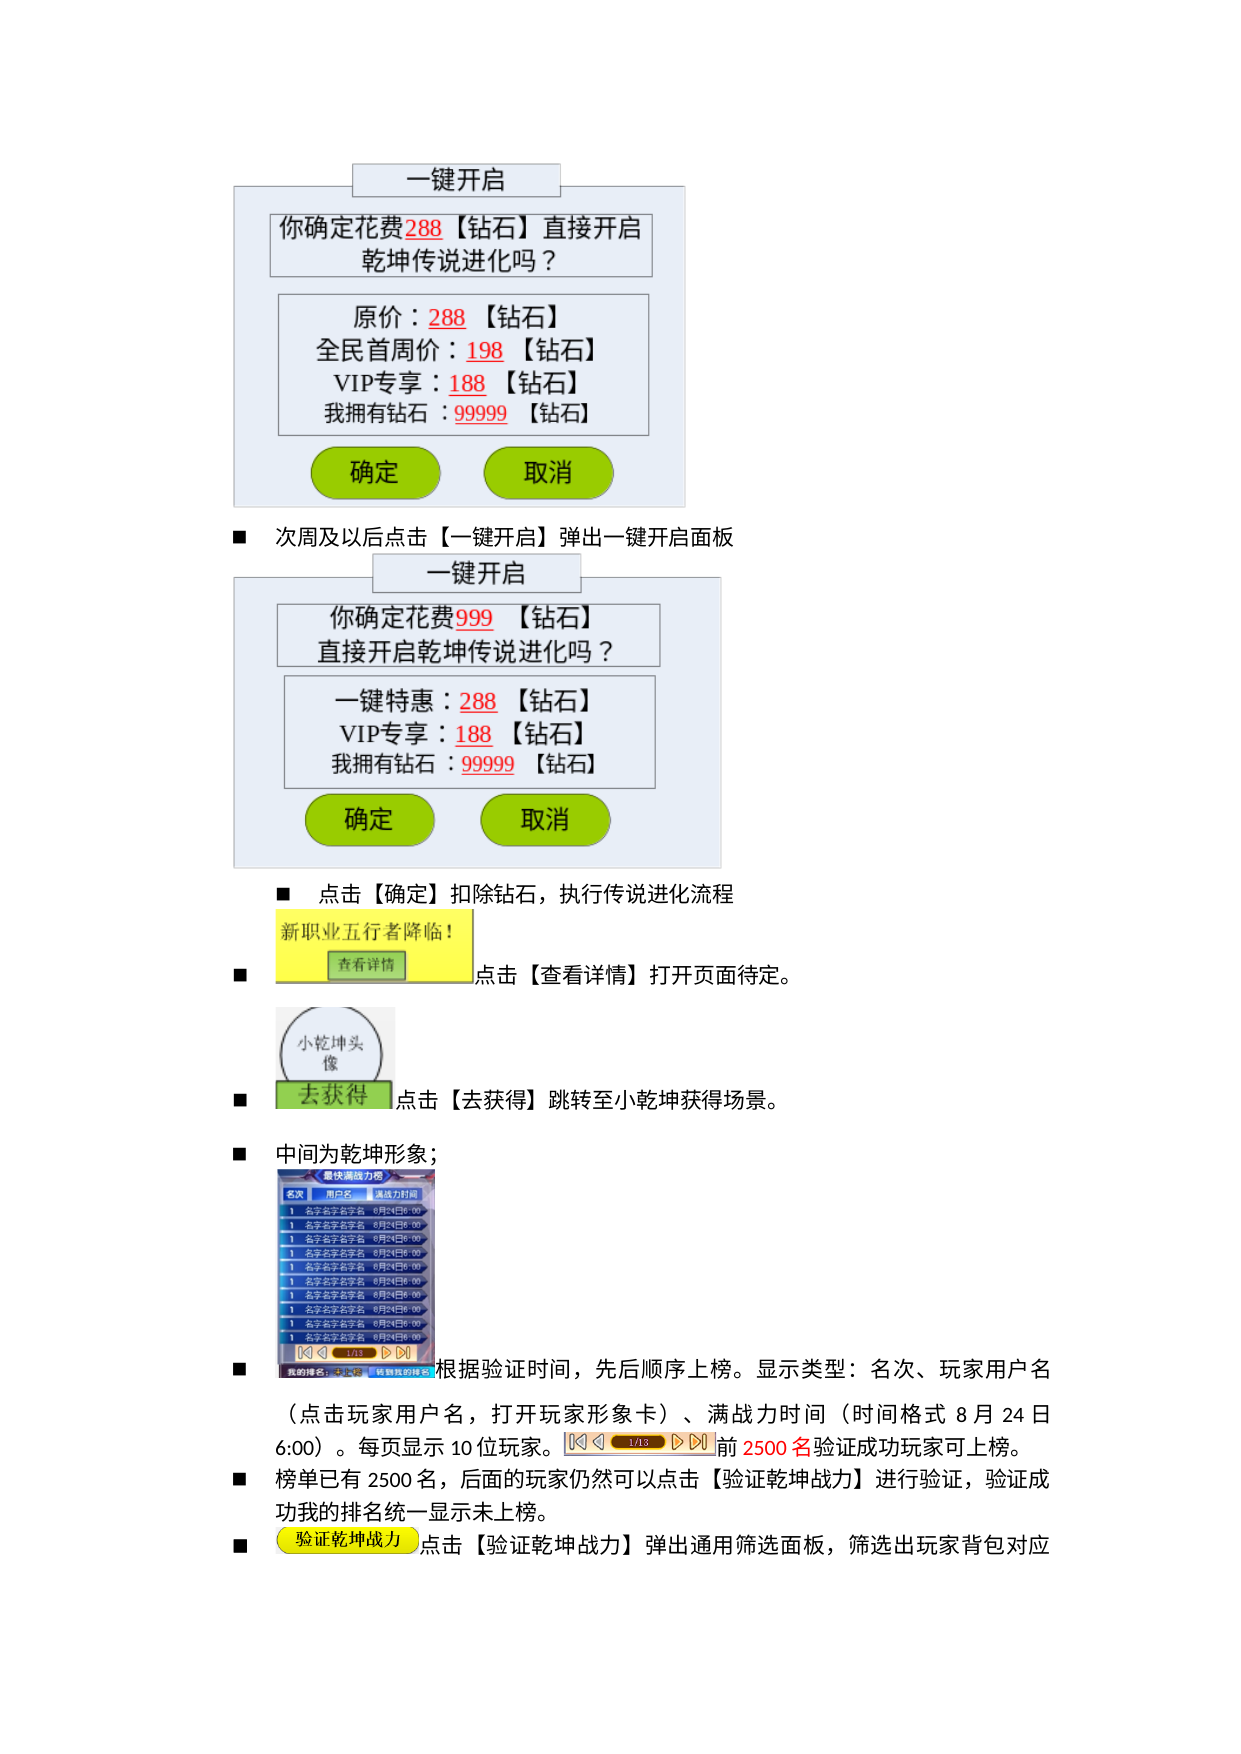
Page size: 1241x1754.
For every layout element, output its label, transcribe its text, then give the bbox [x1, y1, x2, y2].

picture [275, 1169, 435, 1378]
list 点击【去获得】跳转至小乾坤获得场景。 [232, 1007, 1053, 1137]
picture [275, 909, 475, 984]
list 次周及以后点击【一键开启】弹出一键开启面板 [231, 519, 1053, 552]
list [232, 1527, 1053, 1592]
picture [563, 1432, 717, 1456]
list 根据验证时间，先后顺序上榜。显示类型：名次、玩家用户名（点击玩家用户名，打开玩家形象卡）、满战力时间（时间格式8月24日6:00）。每页显示10位玩家。前2500名验证成功玩家可上榜。 [231, 1169, 1053, 1462]
list 点击【查看详情】打开页面待定。 [232, 909, 1053, 1007]
list 中间为乾坤形象； [231, 1137, 1053, 1169]
picture [275, 1527, 419, 1554]
picture [275, 1007, 396, 1109]
list 点击【确定】扣除钻石，执行传说进化流程 [275, 877, 1053, 909]
list 榜单已有2500名，后面的玩家仍然可以点击【验证乾坤战力】进行验证，验证成功我的排名统一显示未上榜。 [231, 1462, 1053, 1527]
